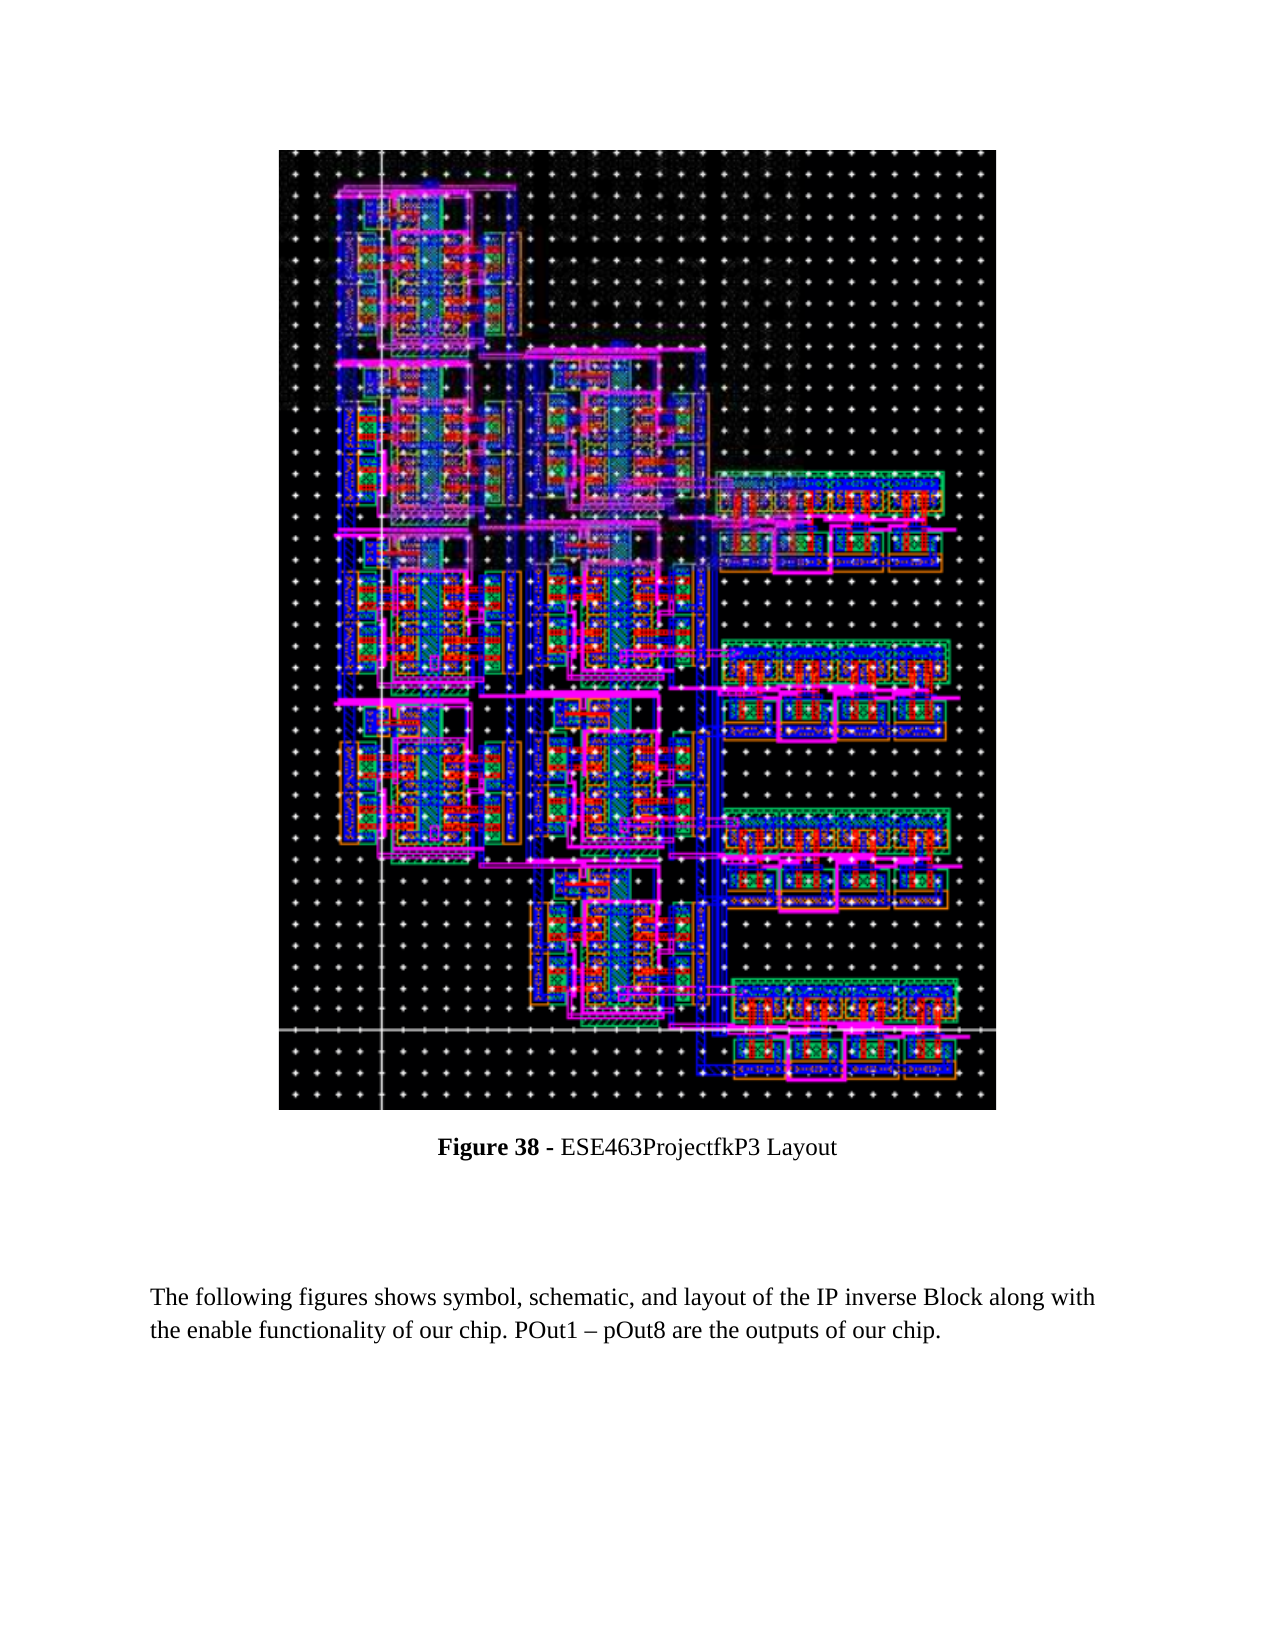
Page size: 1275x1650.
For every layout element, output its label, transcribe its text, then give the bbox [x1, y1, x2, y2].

picture [278, 150, 997, 1110]
text The following figures shows symbol, schematic, and layout of the IP inverse Block along with the enable functionality of our chip. POut1 – pOut8 are the outputs of our chip. [150, 1282, 1125, 1344]
text Figure 38 - ESE463ProjectfkP3 Layout [150, 1132, 1125, 1160]
